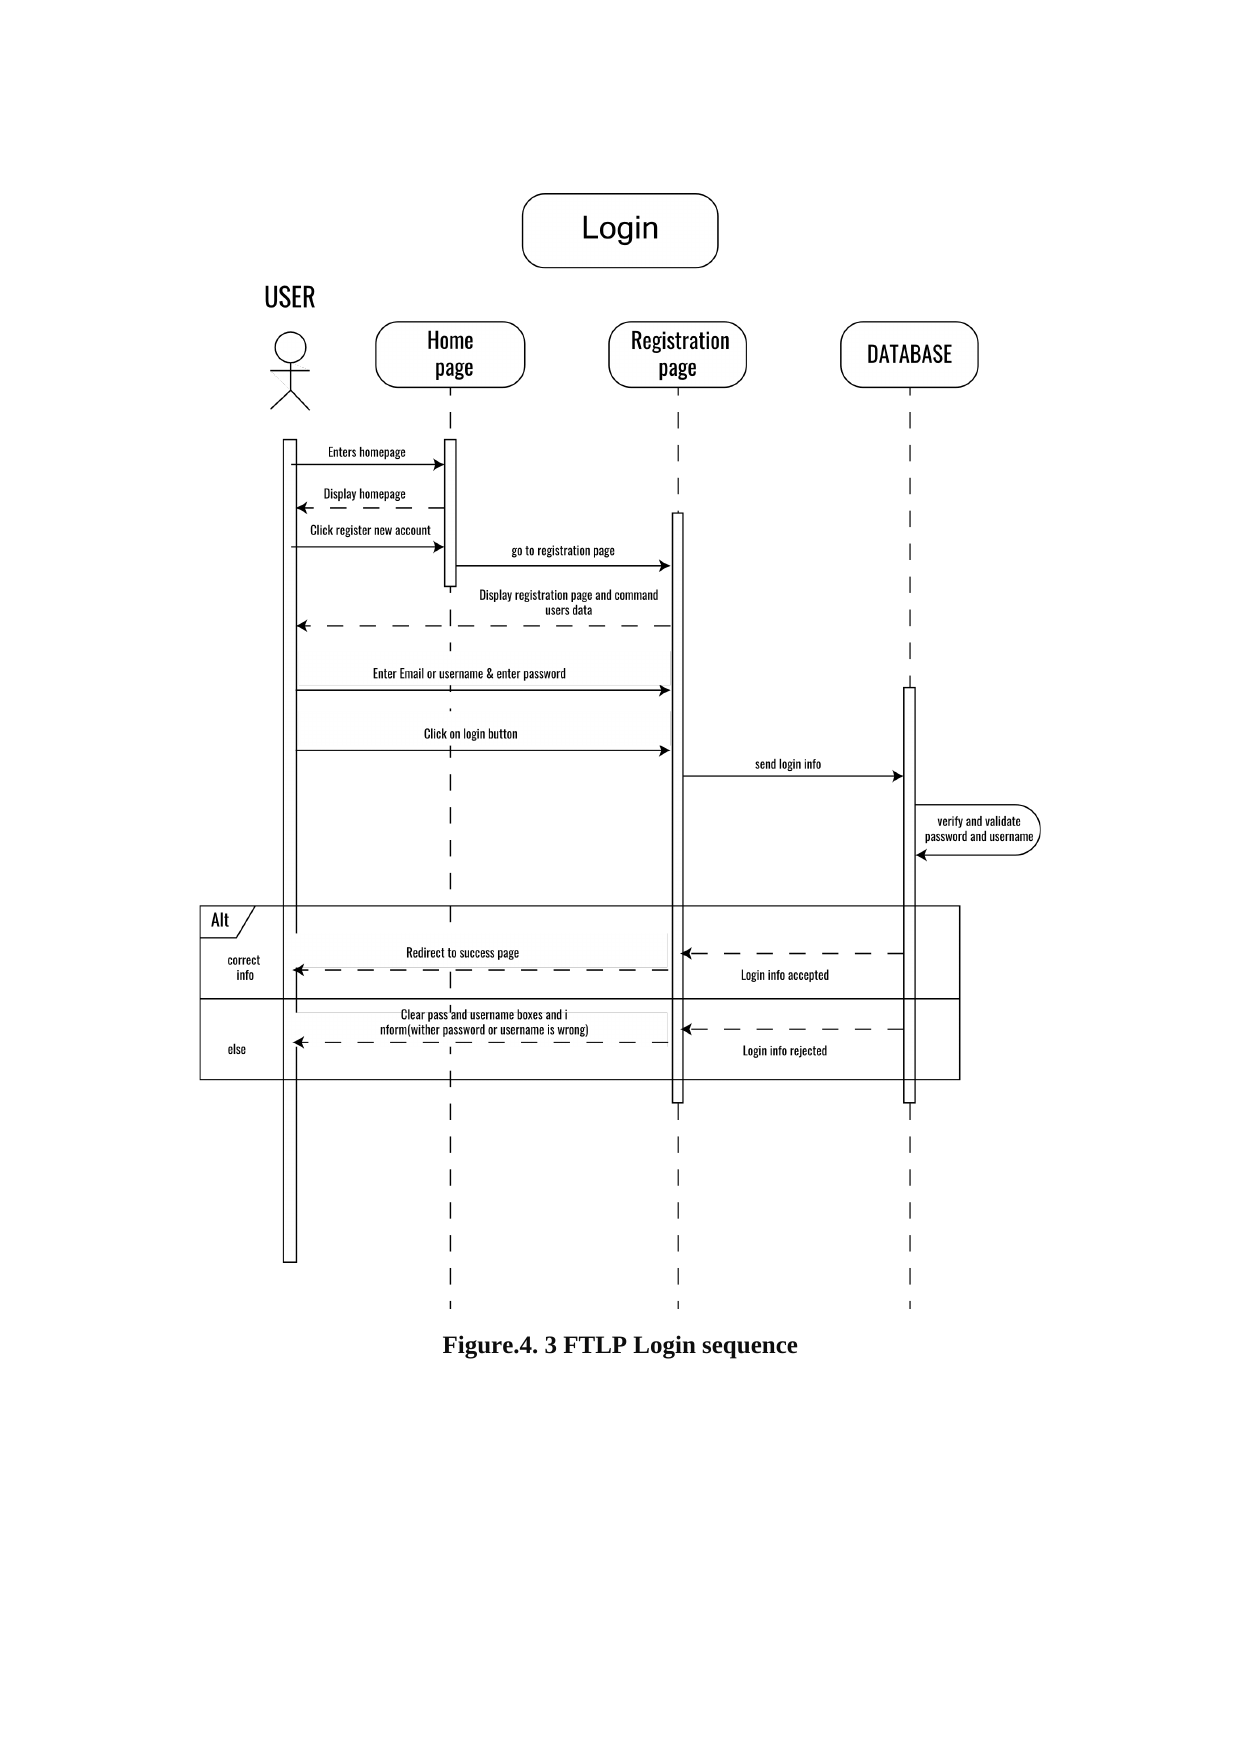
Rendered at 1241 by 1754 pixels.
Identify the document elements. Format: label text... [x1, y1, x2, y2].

picture [199, 193, 1041, 1309]
